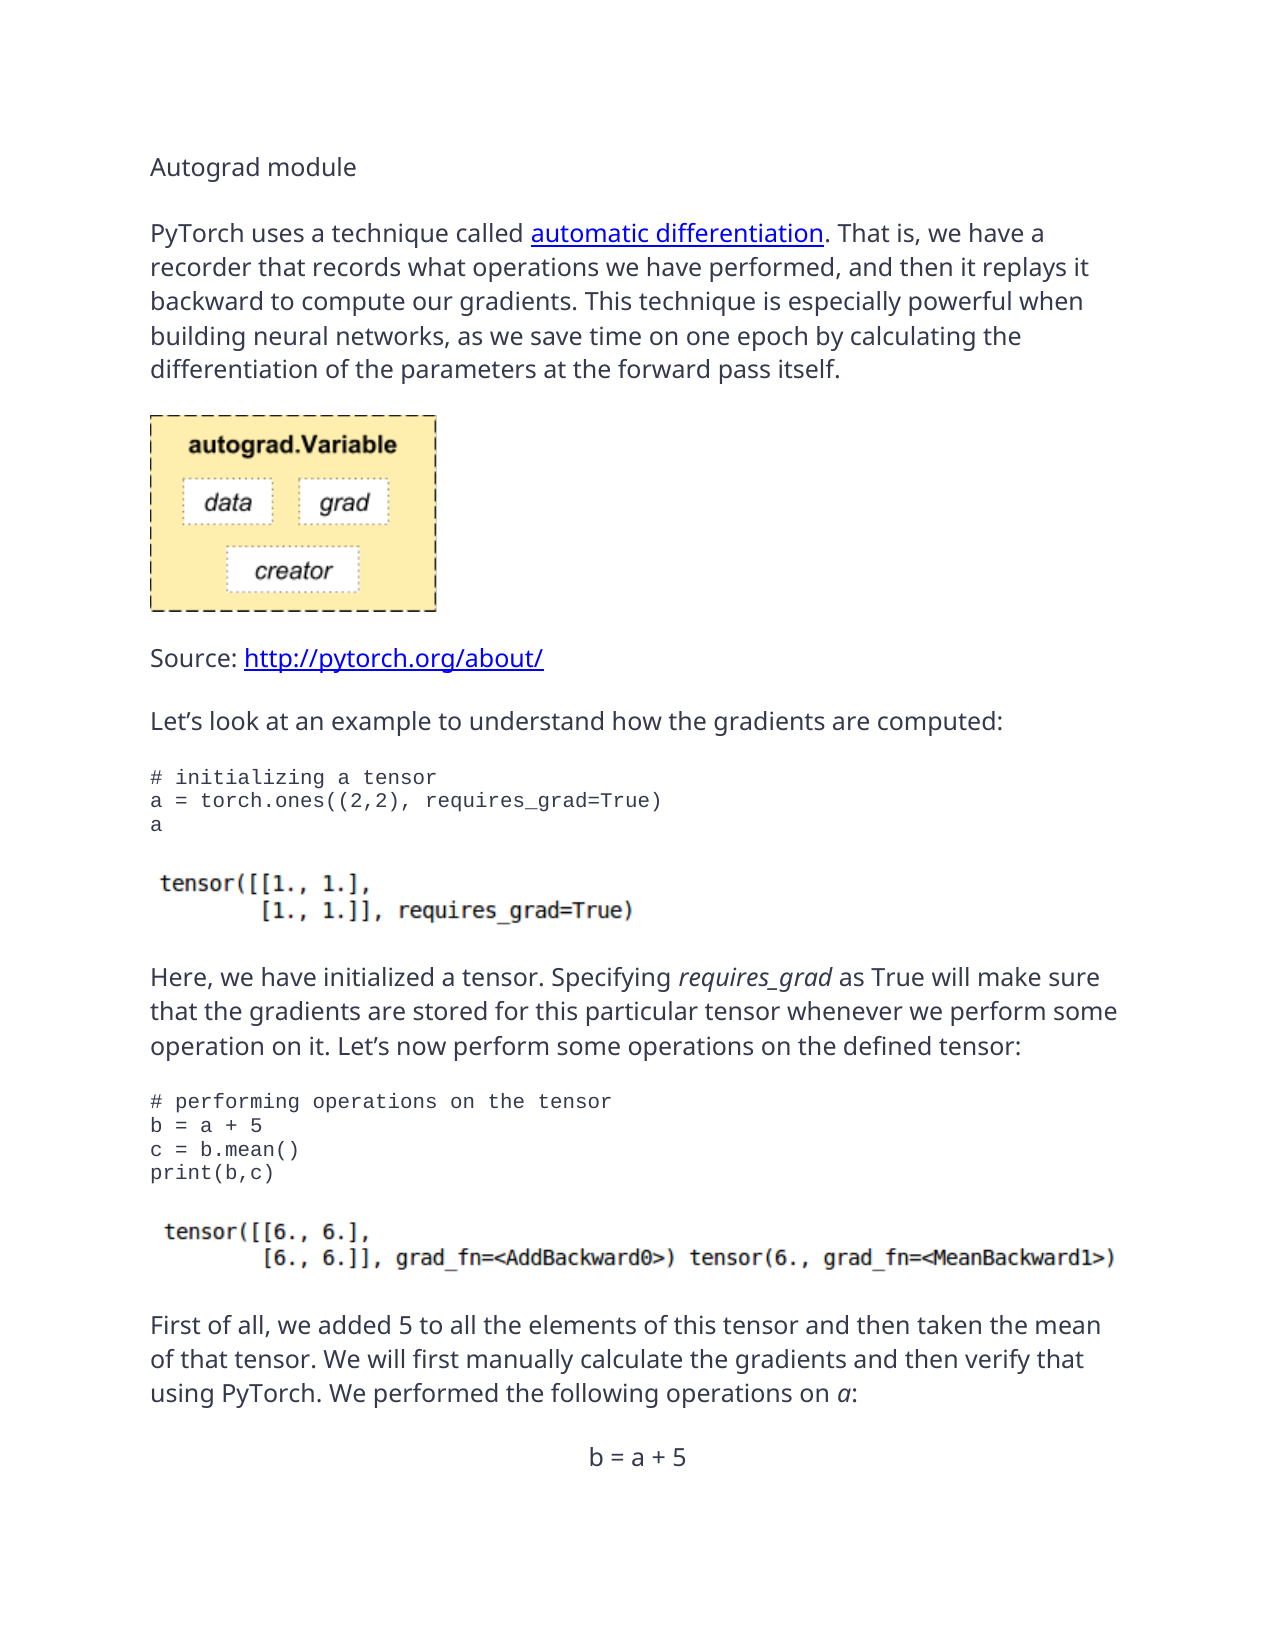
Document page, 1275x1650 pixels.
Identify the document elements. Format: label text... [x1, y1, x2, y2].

text Here, we have initialized a tensor. Specifying requires_grad as True will make sure that the gradients are stored for this particular tensor whenever we perform some operation on it. Let’s now perform some operations on the defined tensor: [150, 960, 1125, 1062]
text First of all, we added 5 to all the elements of this tensor and then taken the mean of that tensor. We will first manually calculate the gradients and then verify that using PyTorch. We performed the following operations on a: [150, 1308, 1125, 1410]
text a = torch.ones((2,2), requires_grad=True) [150, 791, 1125, 814]
subtitle Autograd module [150, 150, 1125, 184]
text print(b,c) [150, 1162, 1125, 1186]
text b = a + 5 [150, 1439, 1125, 1473]
text Let’s look at an example to understand how the gradients are computed: [150, 704, 1125, 738]
text a [150, 814, 1125, 838]
text # initializing a tensor [150, 767, 1125, 791]
picture [150, 1215, 1125, 1279]
picture [150, 415, 438, 612]
text # performing operations on the tensor [150, 1091, 1125, 1115]
text b = a + 5 [150, 1115, 1125, 1139]
text c = b.mean() [150, 1139, 1125, 1162]
picture [150, 867, 677, 931]
text PyTorch uses a technique called automatic differentiation. That is, we have a recorder that records what operations we have performed, and then it replays it backward to compute our gradients. This technique is especially powerful when building neural networks, as we save time on one epoch by calculating the differentiation of the parameters at the forward pass itself. [150, 216, 1125, 386]
text Source: http://pytorch.org/about/ [150, 640, 1125, 674]
